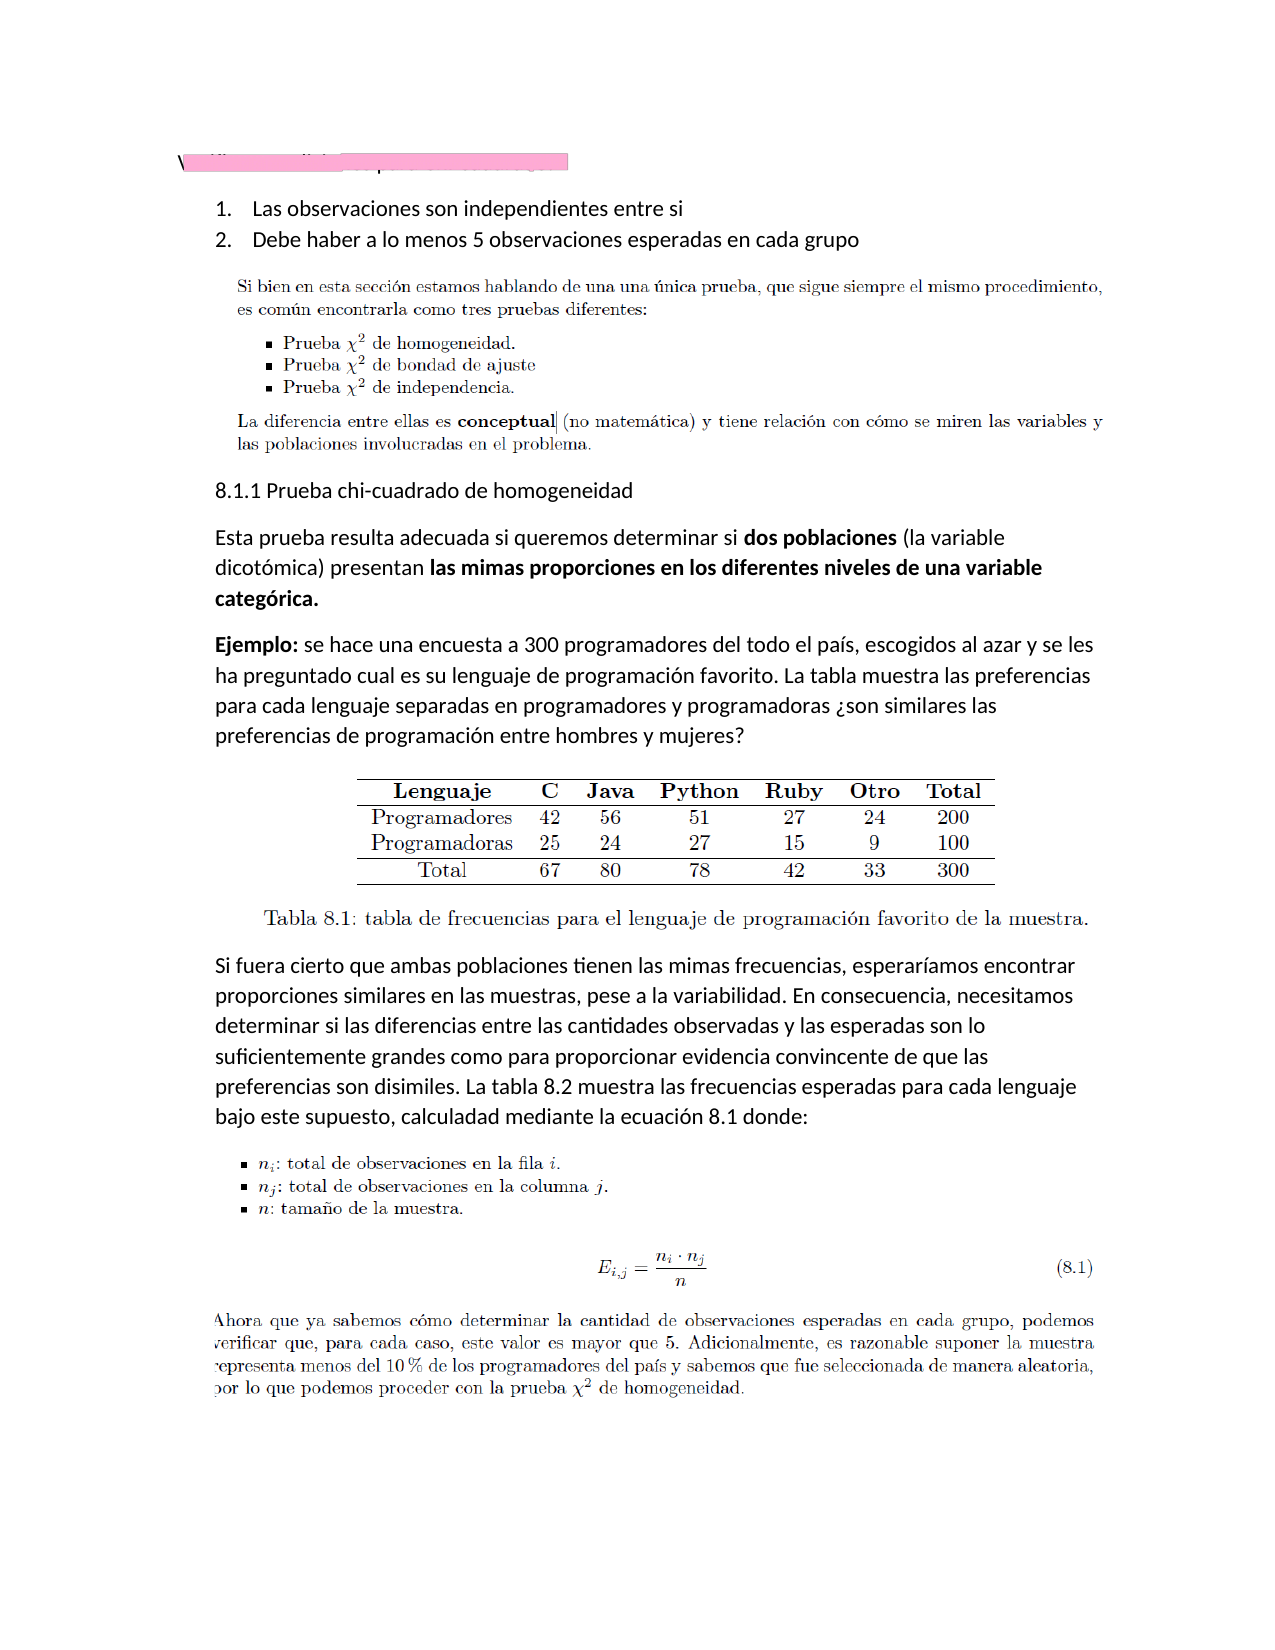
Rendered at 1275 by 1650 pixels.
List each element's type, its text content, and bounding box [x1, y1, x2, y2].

text Esta prueba resulta adecuada si queremos determinar si dos poblaciones (la variable dicotómica) presentan las mimas proporciones en los diferentes niveles de una variable categórica. [215, 523, 1098, 612]
list Las observaciones son independientes entre si [215, 194, 1098, 222]
list Debe haber a lo menos 5 observaciones esperadas en cada grupo [215, 225, 1098, 253]
picture [214, 271, 1136, 458]
picture [214, 1149, 1136, 1412]
text 8.1.1 Prueba chi-cuadrado de homogeneidad [215, 476, 1098, 504]
picture [178, 149, 574, 176]
picture [214, 768, 1136, 933]
text Ejemplo: se hace una encuesta a 300 programadores del todo el país, escogidos al azar y se les ha preguntado cual es su lenguaje de programación favorito. La tabla muestra las preferencias para cada lenguaje separadas en programadores y programadoras ¿son similares las preferencias de programación entre hombres y mujeres? [215, 631, 1098, 749]
text Si fuera cierto que ambas poblaciones tienen las mimas frecuencias, esperaríamos encontrar proporciones similares en las muestras, pese a la variabilidad. En consecuencia, necesitamos determinar si las diferencias entre las cantidades observadas y las esperadas son lo suficientemente grandes como para proporcionar evidencia convincente de que las preferencias son disimiles. La tabla 8.2 muestra las frecuencias esperadas para cada lenguaje bajo este supuesto, calculadad mediante la ecuación 8.1 donde: [215, 951, 1098, 1130]
